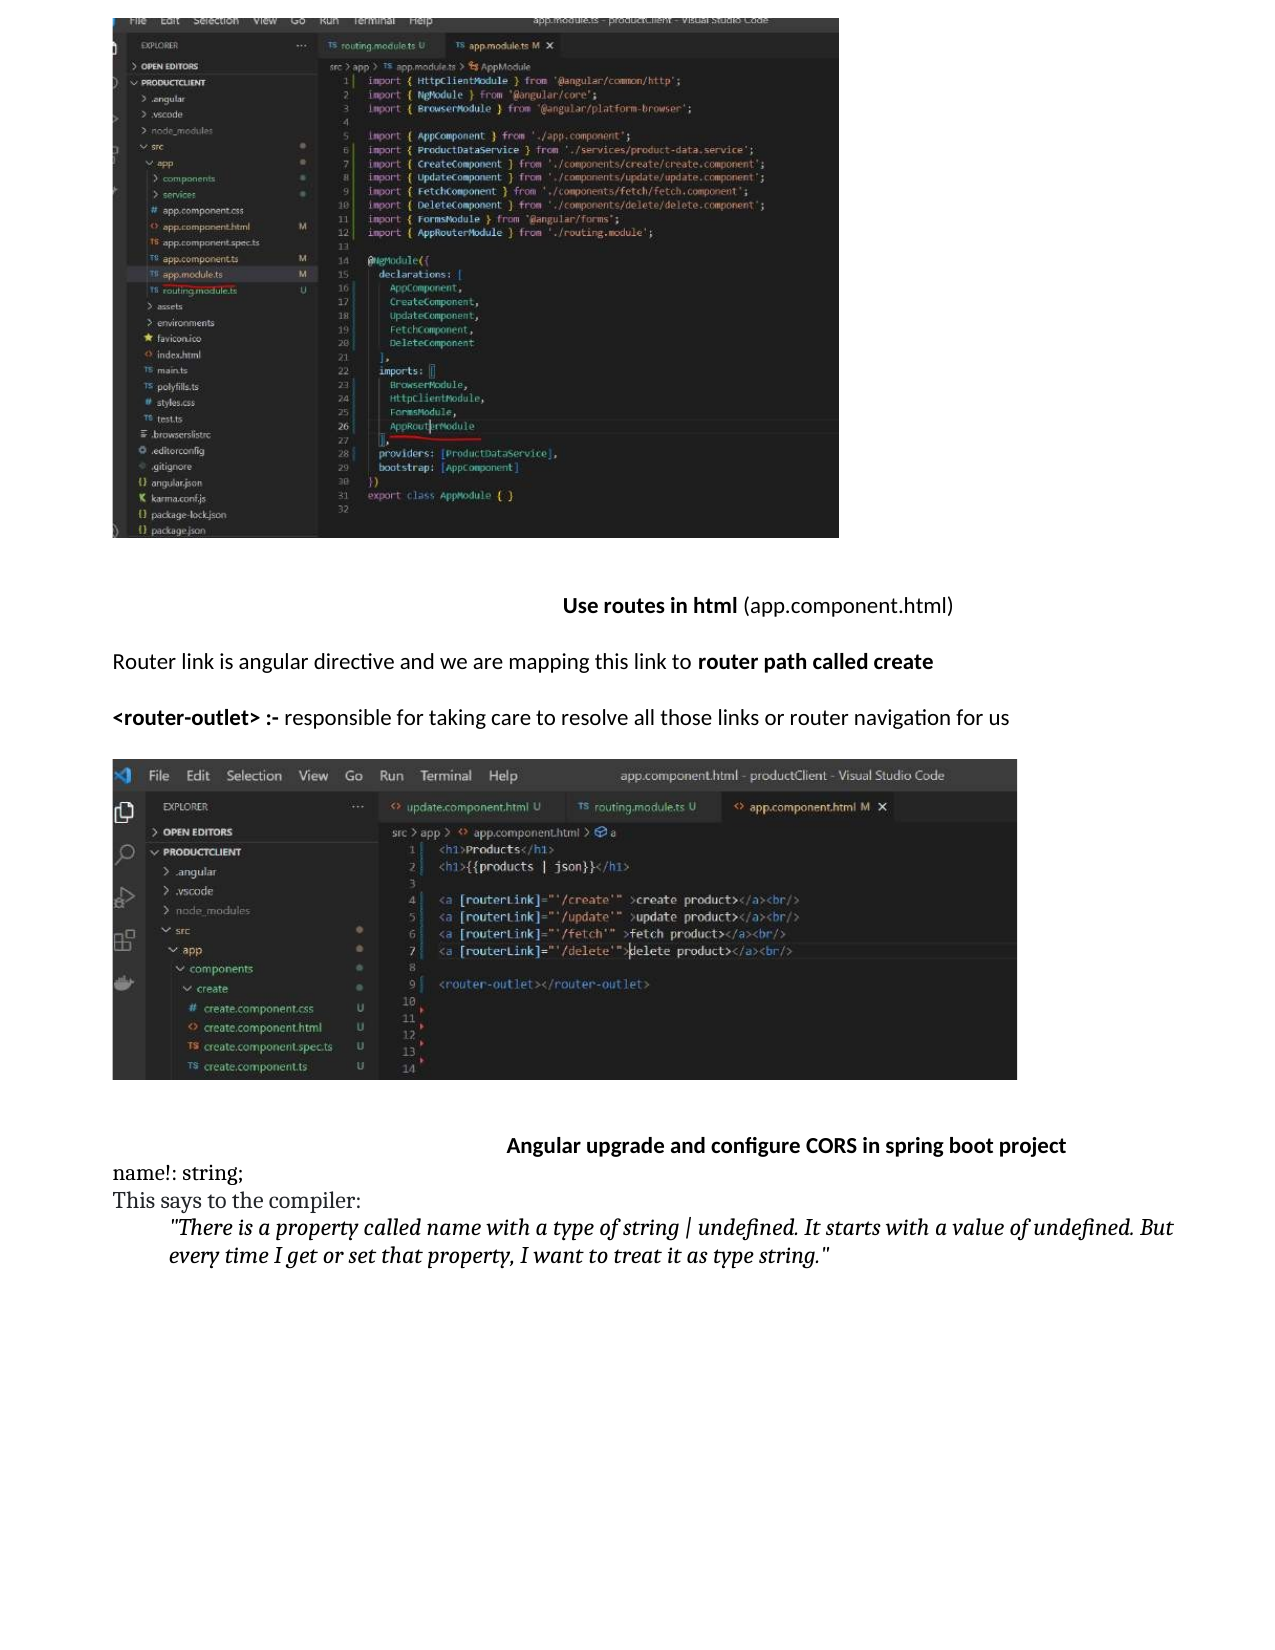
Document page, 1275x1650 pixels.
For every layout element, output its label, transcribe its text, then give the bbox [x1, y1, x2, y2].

text Use routes in html (app.component.html) Router link is angular directive and we are mapping this link to router path called create [112, 591, 956, 675]
picture [112, 759, 1018, 1080]
text "There is a property called name with a type of string | undefined. It starts with a value of undefined. But every time I get or set that property, I want to treat it as type string." [169, 1214, 1206, 1269]
text This says to the compiler: [112, 1186, 1275, 1214]
picture [112, 18, 839, 538]
subtitle Angular upgrade and configure CORS in spring boot project [506, 1131, 1275, 1159]
text <router-outlet> :- responsible for taking care to resolve all those links or router navigation for us [112, 703, 1275, 731]
text name!: string; [112, 1159, 1275, 1186]
